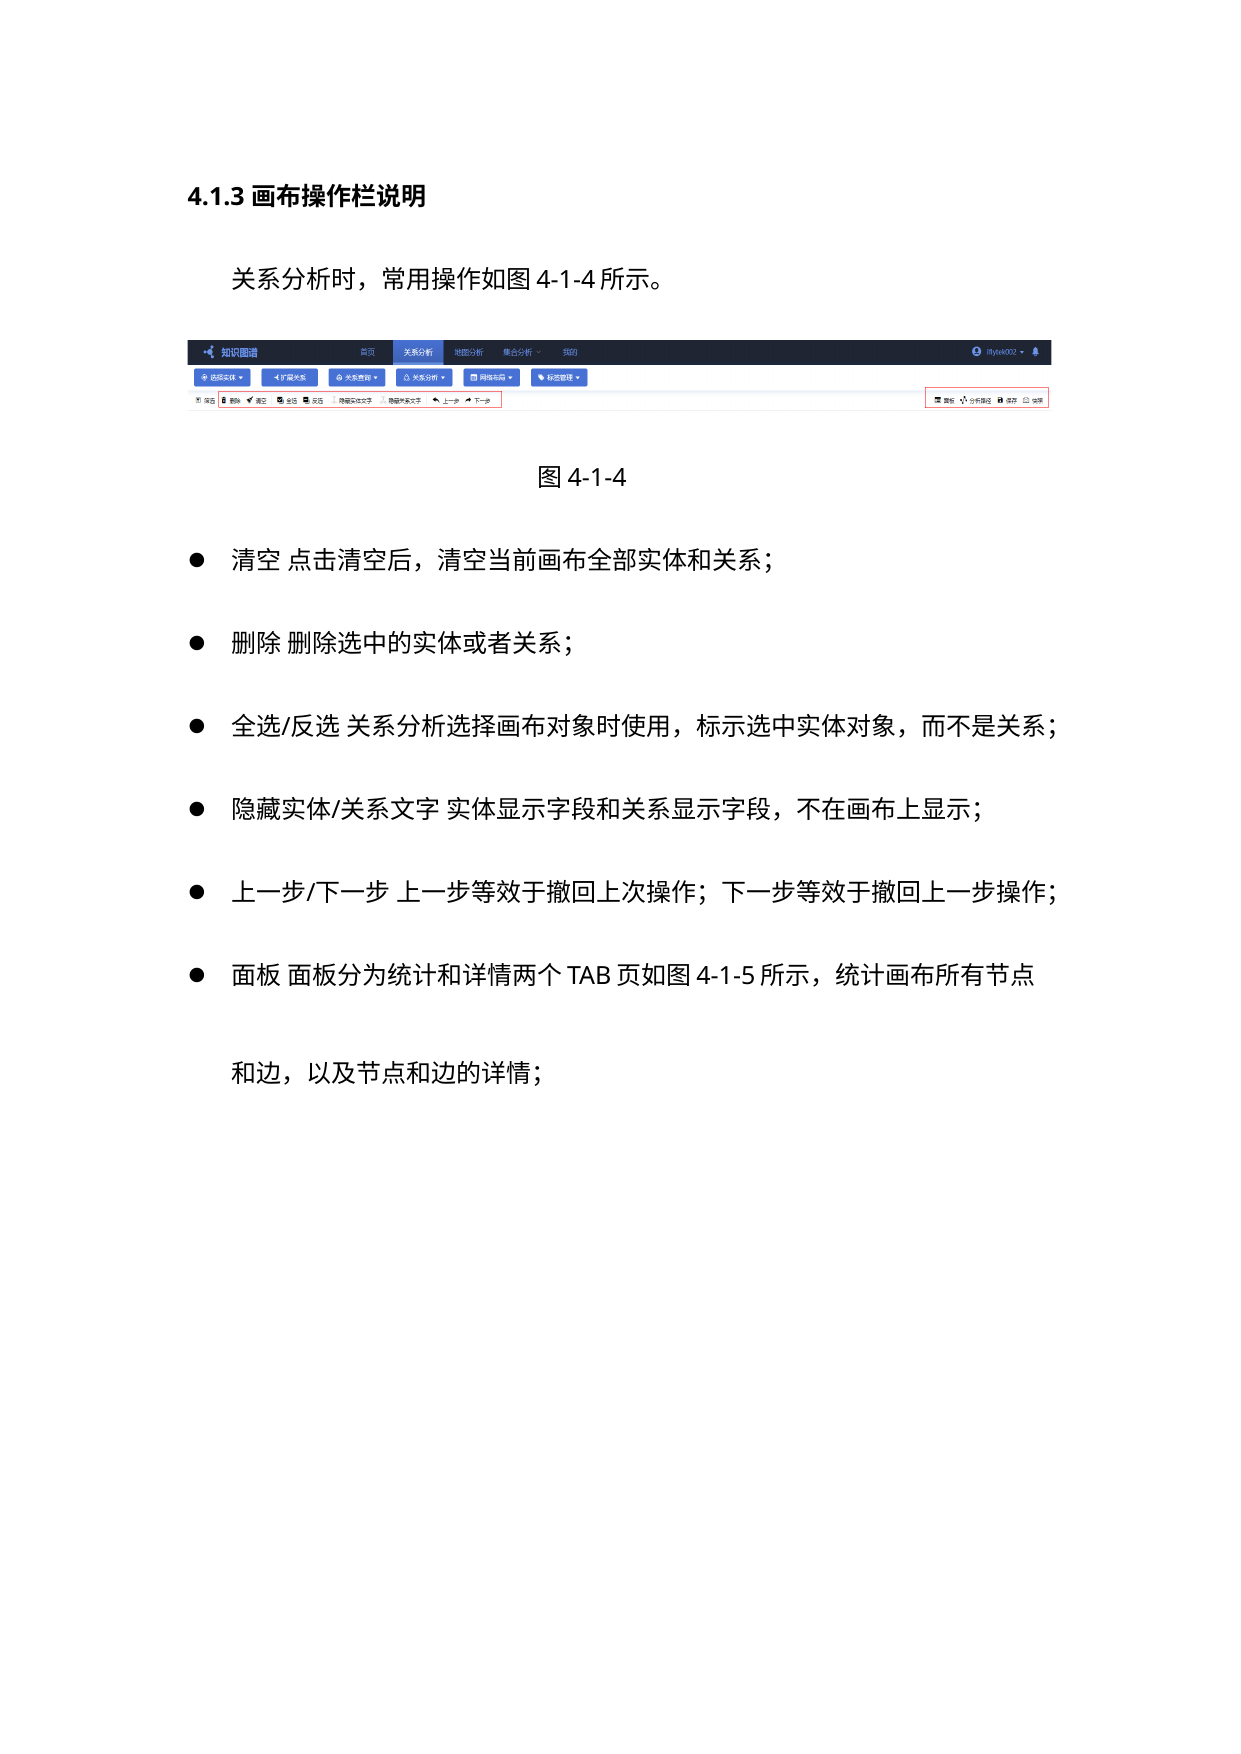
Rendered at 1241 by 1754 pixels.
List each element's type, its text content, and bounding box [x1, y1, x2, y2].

list 全选/反选 关系分析选择画布对象时使用，标示选中实体对象，而不是关系； [187, 692, 1053, 757]
list 清空 点击清空后，清空当前画布全部实体和关系； [187, 526, 1053, 591]
list 面板 面板分为统计和详情两个TAB页如图4-1-5所示，统计画布所有节点和边，以及节点和边的详情； [187, 941, 1053, 1104]
list 隐藏实体/关系文字 实体显示字段和关系显示字段，不在画布上显示； [187, 775, 1053, 840]
list 删除 删除选中的实体或者关系； [187, 609, 1053, 674]
list 上一步/下一步 上一步等效于撤回上次操作；下一步等效于撤回上一步操作； [187, 858, 1053, 923]
list 4.1.3 画布操作栏说明 [187, 162, 1053, 227]
picture [187, 340, 1052, 414]
list 图4-1-4 [494, 443, 1053, 508]
list 关系分析时，常用操作如图4-1-4所示。 [187, 245, 1053, 310]
